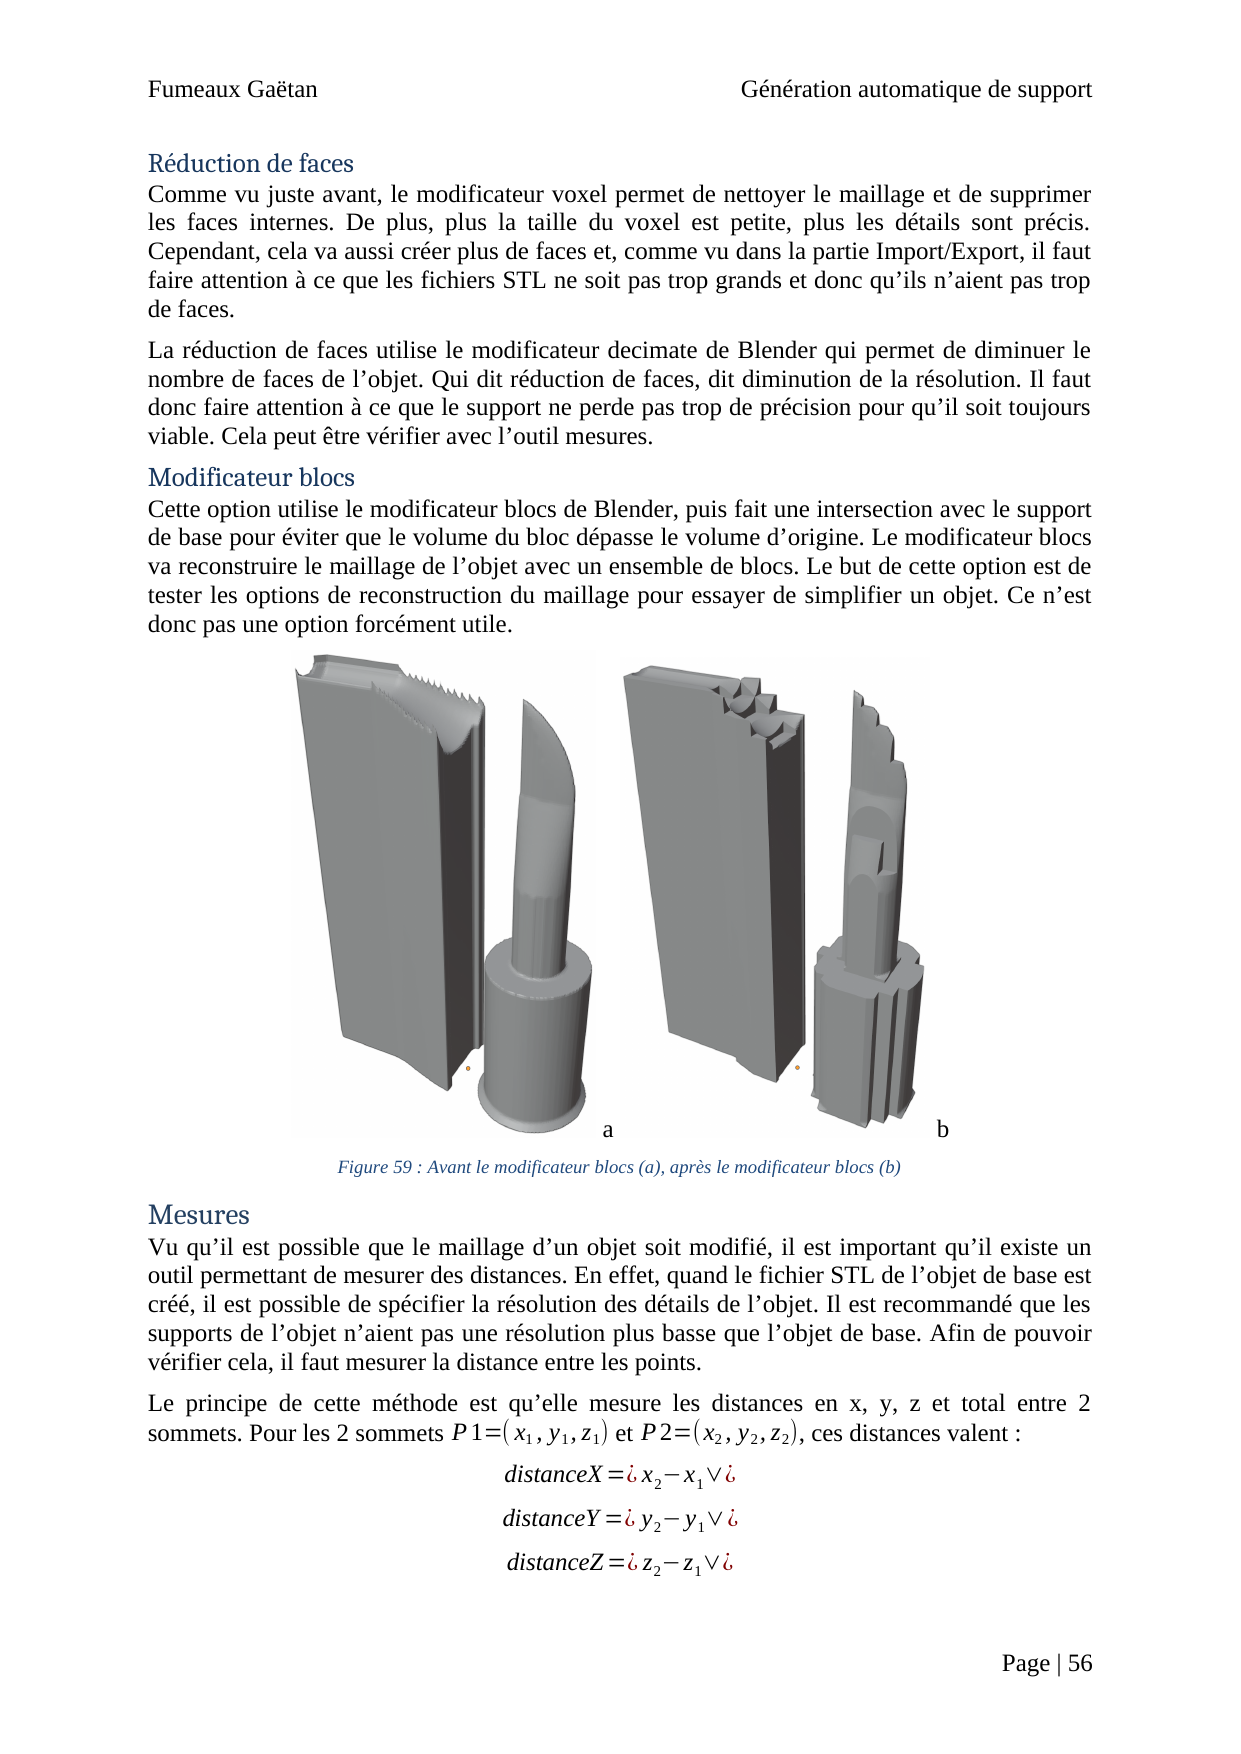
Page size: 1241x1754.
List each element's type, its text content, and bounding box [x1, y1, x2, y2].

text Vu qu’il est possible que le maillage d’un objet soit modifié, il est important qu’il existe un outil permettant de mesurer des distances. En effet, quand le fichier STL de l’objet de base est créé, il est possible de spécifier la résolution des détails de l’objet. Il est recommandé que les supports de l’objet n’aient pas une résolution plus basse que l’objet de base. Afin de pouvoir vérifier cela, il faut mesurer la distance entre les points. [148, 1232, 1093, 1375]
picture [619, 657, 931, 1138]
text Le principe de cette méthode est qu’elle mesure les distances en x, y, z et total entre 2 sommets. Pour les 2 sommets et , ces distances valent : [148, 1388, 1093, 1448]
text Figure 59 : Avant le modificateur blocs (a), après le modificateur blocs (b) [148, 1156, 1093, 1177]
subtitle Mesures [148, 1198, 1093, 1232]
text Cette option utilise le modificateur blocs de Blender, puis fait une intersection avec le support de base pour éviter que le volume du bloc dépasse le volume d’origine. Le modificateur blocs va reconstruire le maillage de l’objet avec un ensemble de blocs. Le but de cette option est de tester les options de reconstruction du maillage pour essayer de simplifier un objet. Ce n’est donc pas une option forcément utile. [148, 494, 1093, 637]
text La réduction de faces utilise le modificateur decimate de Blender qui permet de diminuer le nombre de faces de l’objet. Qui dit réduction de faces, dit diminution de la résolution. Il faut donc faire attention à ce que le support ne perde pas trop de précision pour qu’il soit toujours viable. Cela peut être vérifier avec l’outil mesures. [148, 335, 1093, 450]
text Comme vu juste avant, le modificateur voxel permet de nettoyer le maillage et de supprimer les faces internes. De plus, plus la taille du voxel est petite, plus les détails sont précis. Cependant, cela va aussi créer plus de faces et, comme vu dans la partie Import/Export, il faut faire attention à ce que les fichiers STL ne soit pas trop grands et donc qu’ils n’aient pas trop de faces. [148, 179, 1093, 322]
subtitle Modificateur blocs [148, 462, 1093, 494]
subtitle Réduction de faces [148, 148, 1093, 179]
picture [291, 650, 597, 1138]
